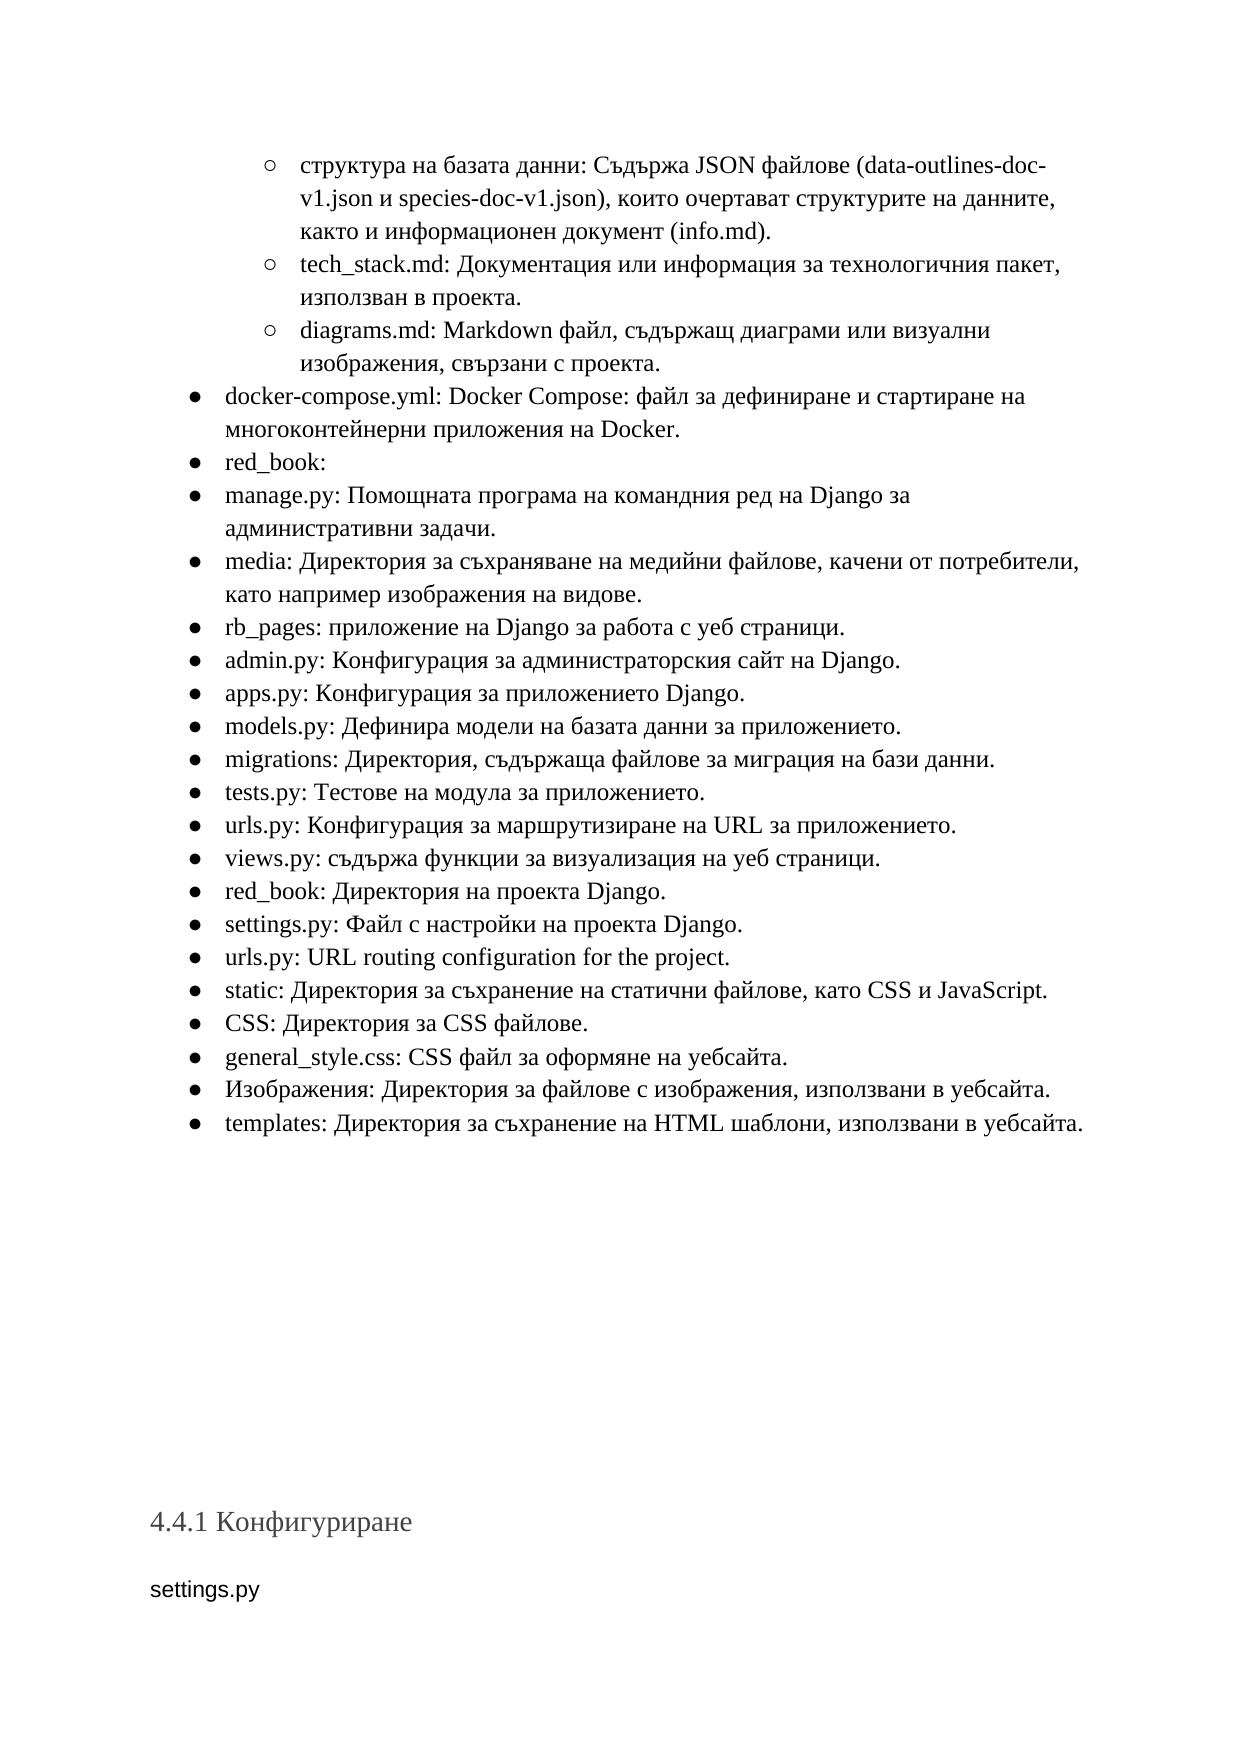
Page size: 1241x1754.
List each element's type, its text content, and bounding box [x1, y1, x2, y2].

list структура на базата данни: Съдържа JSON файлове (data-outlines-doc-v1.json и species-doc-v1.json), които очертават структурите на данните, както и информационен документ (info.md). [262, 150, 1090, 245]
list static: Директория за съхранение на статични файлове, като CSS и JavaScript. [187, 976, 1090, 1004]
text settings.py [150, 1576, 1090, 1603]
list media: Директория за съхраняване на медийни файлове, качени от потребители, като например изображения на видове. [187, 546, 1090, 608]
list red_book: Директория на проекта Django. [187, 876, 1090, 905]
list rb_pages: приложение на Django за работа с уеб страници. [187, 612, 1090, 641]
subtitle 4.4.1 Конфигуриране [150, 1504, 1090, 1538]
list urls.py: Конфигурация за маршрутизиране на URL за приложението. [187, 810, 1090, 839]
list views.py: съдържа функции за визуализация на уеб страници. [187, 843, 1090, 872]
list tests.py: Тестове на модула за приложението. [187, 777, 1090, 806]
list migrations: Директория, съдържаща файлове за миграция на бази данни. [187, 744, 1090, 773]
list tech_stack.md: Документация или информация за технологичния пакет, използван в проекта. [262, 249, 1090, 311]
list CSS: Директория за CSS файлове. [187, 1008, 1090, 1037]
list settings.py: Файл с настройки на проекта Django. [187, 909, 1090, 938]
list templates: Директория за съхранение на HTML шаблони, използвани в уебсайта. [187, 1108, 1090, 1136]
list red_book: [187, 447, 1090, 476]
list admin.py: Конфигурация за администраторския сайт на Django. [187, 645, 1090, 674]
list Изображения: Директория за файлове с изображения, използвани в уебсайта. [187, 1074, 1090, 1103]
list models.py: Дефинира модели на базата данни за приложението. [187, 711, 1090, 740]
list diagrams.md: Markdown файл, съдържащ диаграми или визуални изображения, свързани с проекта. [262, 315, 1090, 377]
list docker-compose.yml: Docker Compose: файл за дефиниране и стартиране на многоконтейнерни приложения на Docker. [187, 381, 1090, 443]
list apps.py: Конфигурация за приложението Django. [187, 678, 1090, 707]
list urls.py: URL routing configuration for the project. [187, 942, 1090, 971]
list general_style.css: CSS файл за оформяне на уебсайта. [187, 1042, 1090, 1070]
list manage.py: Помощната програма на командния ред на Django за административни задачи. [187, 480, 1090, 542]
